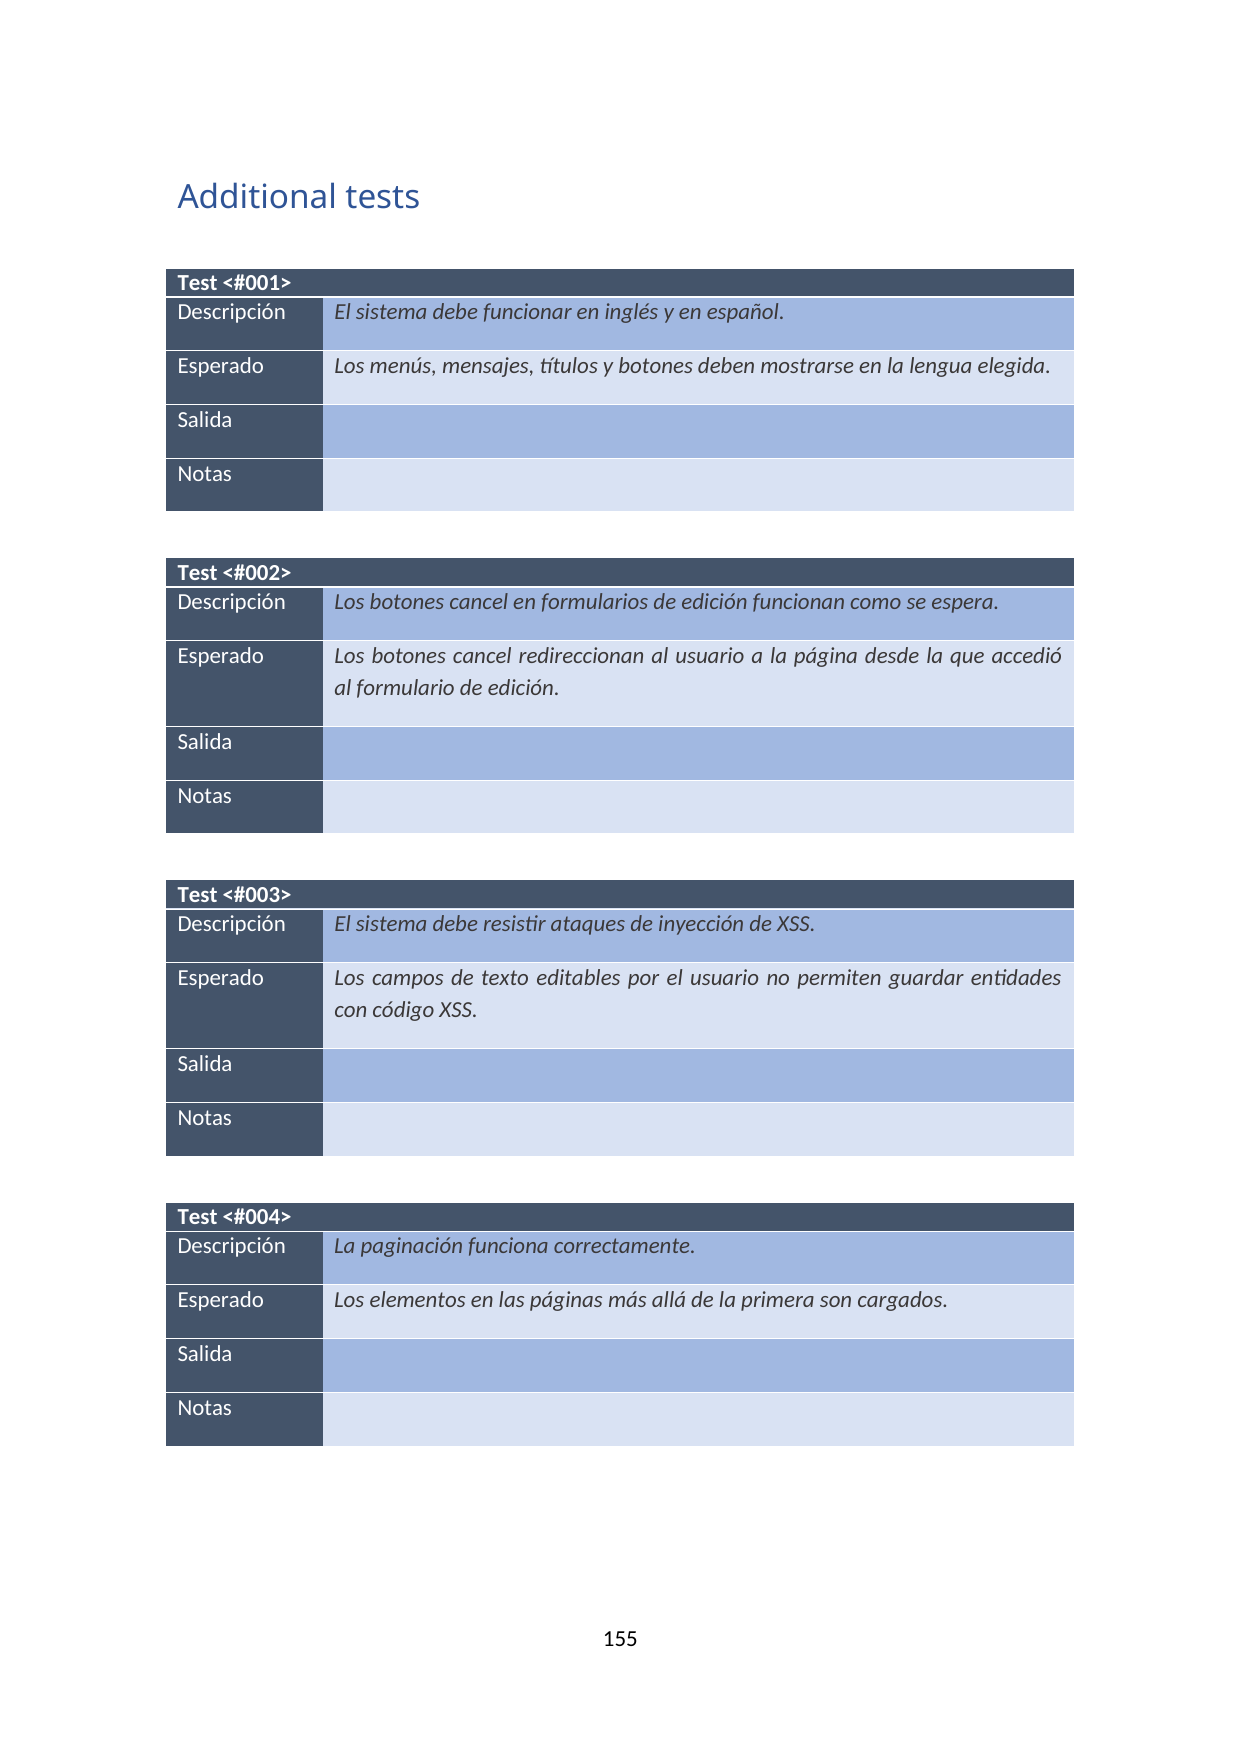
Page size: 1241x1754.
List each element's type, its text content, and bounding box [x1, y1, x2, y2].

table_header Test <#004> [166, 1203, 1074, 1231]
table_cell Notas [166, 1393, 323, 1446]
table_cell El sistema debe resistir ataques de inyección de XSS. [323, 910, 1074, 962]
table_header Test <#002> [166, 558, 1074, 586]
table_cell Descripción [166, 1232, 323, 1284]
table_cell [323, 1339, 1074, 1392]
table_cell Notas [166, 459, 323, 511]
table_cell Notas [166, 1103, 323, 1156]
table_cell [323, 459, 1074, 511]
table_cell Esperado [166, 1285, 323, 1338]
table_cell Esperado [166, 963, 323, 1048]
table_cell [323, 727, 1074, 780]
table_cell Salida [166, 727, 323, 780]
table_cell Los campos de texto editables por el usuario no permiten guardar entidades con código XSS. [323, 963, 1074, 1048]
table_header Test <#003> [166, 880, 1074, 908]
table_cell Notas [166, 781, 323, 833]
table_header Test <#001> [166, 269, 1074, 296]
table_cell El sistema debe funcionar en inglés y en español. [323, 298, 1074, 350]
table_cell Los botones cancel en formularios de edición funcionan como se espera. [323, 588, 1074, 640]
table_cell [323, 1049, 1074, 1102]
table_cell Los elementos en las páginas más allá de la primera son cargados. [323, 1285, 1074, 1338]
table_cell Esperado [166, 351, 323, 404]
table_cell Descripción [166, 298, 323, 350]
table_cell Salida [166, 405, 323, 458]
subtitle Additional tests [177, 173, 1063, 218]
table_cell [323, 781, 1074, 833]
table_cell Esperado [166, 641, 323, 726]
table_cell Salida [166, 1339, 323, 1392]
table_cell [323, 405, 1074, 458]
table_cell Descripción [166, 910, 323, 962]
table_cell Salida [166, 1049, 323, 1102]
table_cell Los botones cancel redireccionan al usuario a la página desde la que accedió al formulario de edición. [323, 641, 1074, 726]
table_cell Descripción [166, 588, 323, 640]
table_cell La paginación funciona correctamente. [323, 1232, 1074, 1284]
table_cell [323, 1393, 1074, 1446]
table_cell Los menús, mensajes, títulos y botones deben mostrarse en la lengua elegida. [323, 351, 1074, 404]
table_cell [323, 1103, 1074, 1156]
